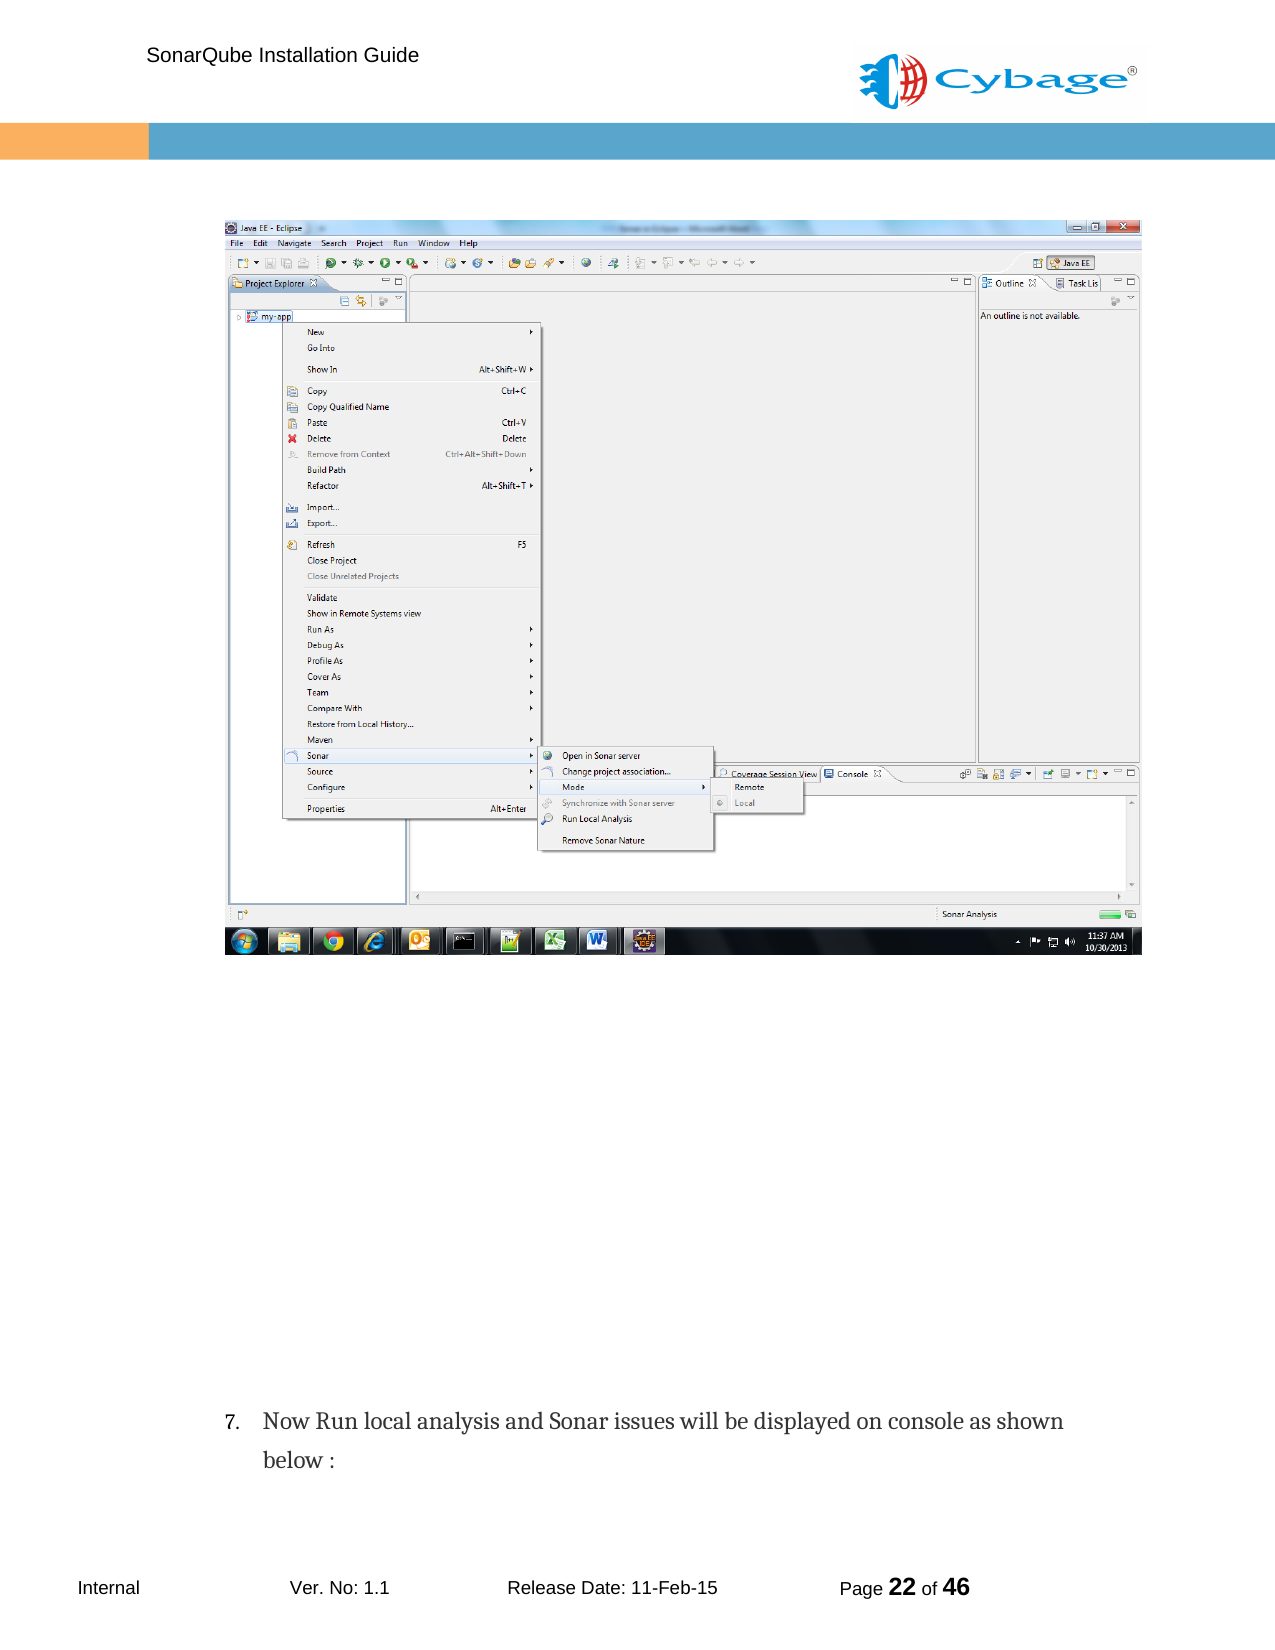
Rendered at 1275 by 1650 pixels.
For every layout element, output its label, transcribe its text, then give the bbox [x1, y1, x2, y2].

picture [225, 220, 1142, 955]
picture [851, 43, 1150, 123]
list Now Run local analysis and Sonar issues will be displayed on console as shown below : [225, 1397, 1125, 1475]
